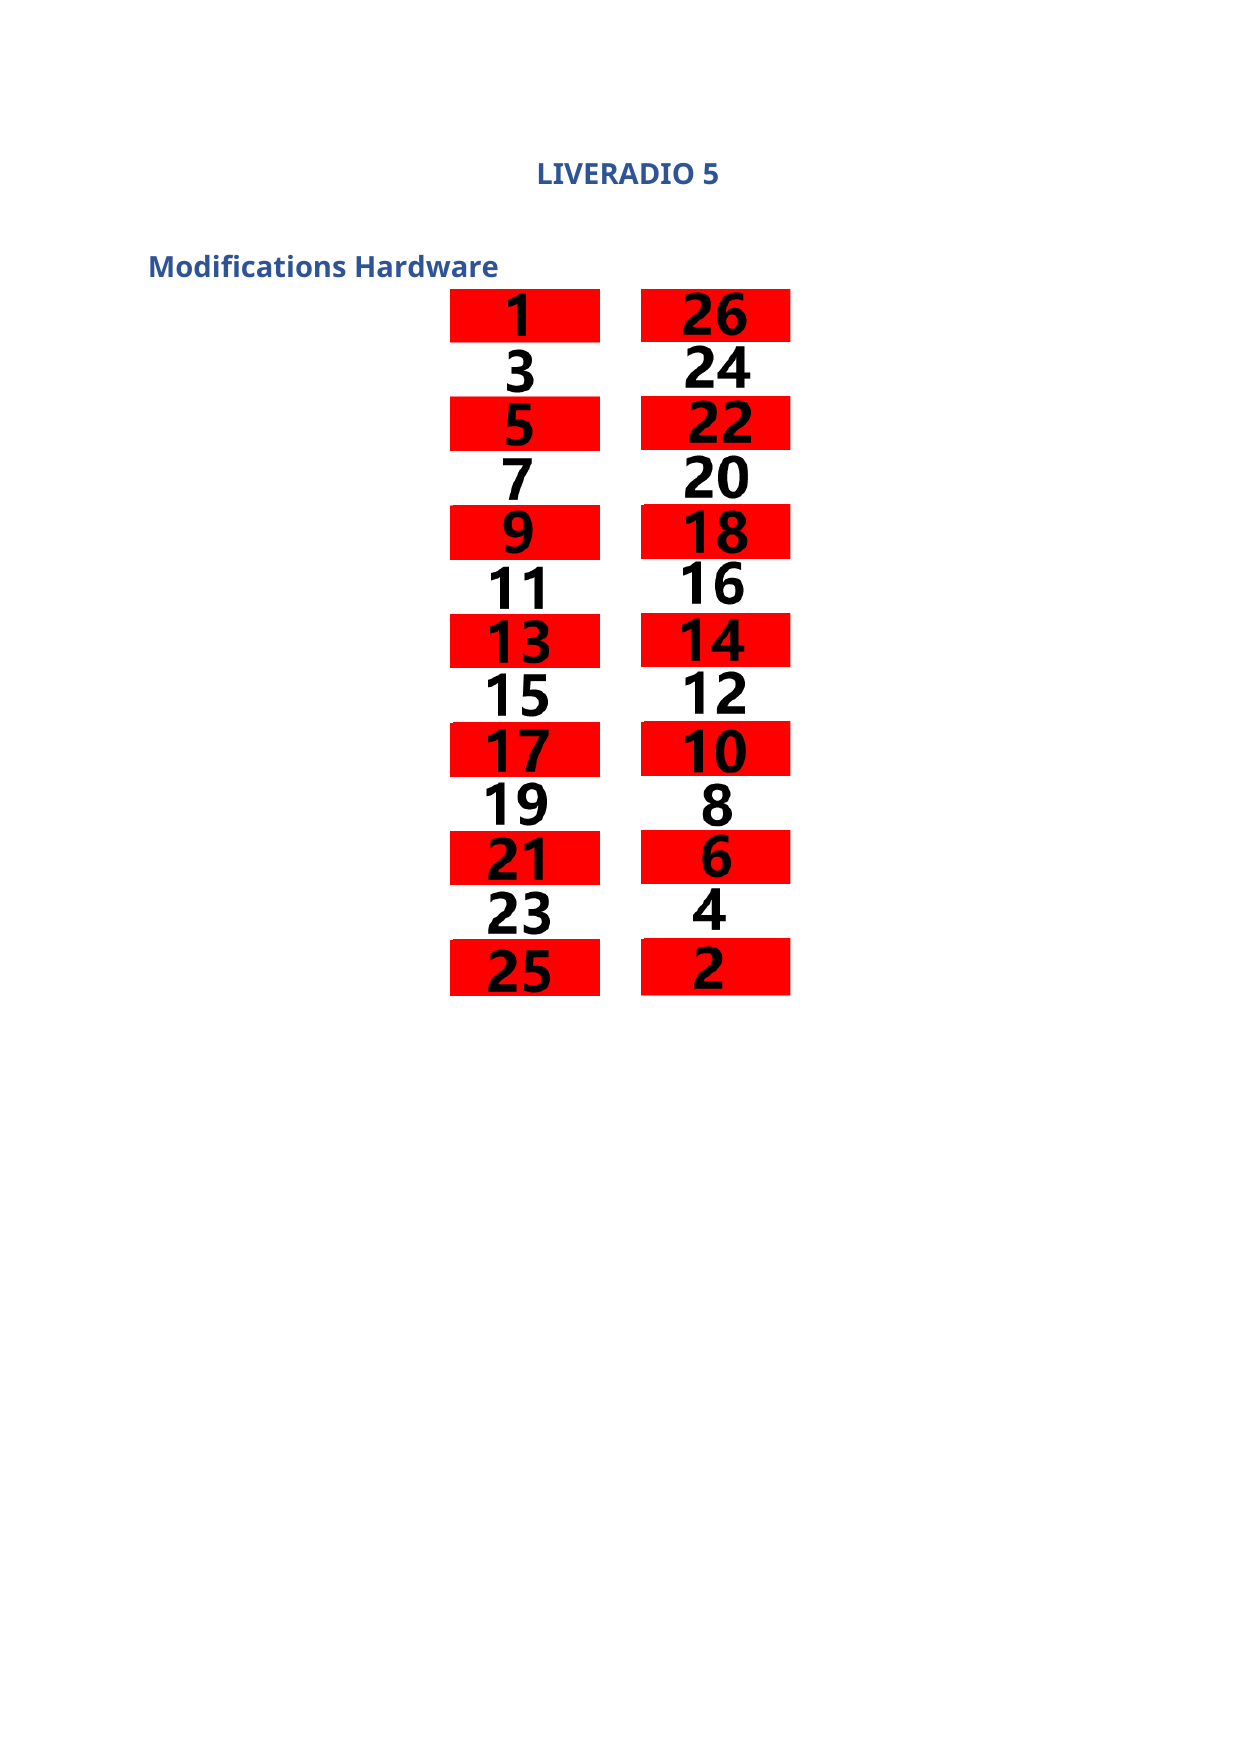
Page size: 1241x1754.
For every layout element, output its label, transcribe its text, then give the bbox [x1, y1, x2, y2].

subtitle LIVERADIO 5 [148, 153, 1093, 193]
subtitle Modifications Hardware [148, 246, 1093, 286]
